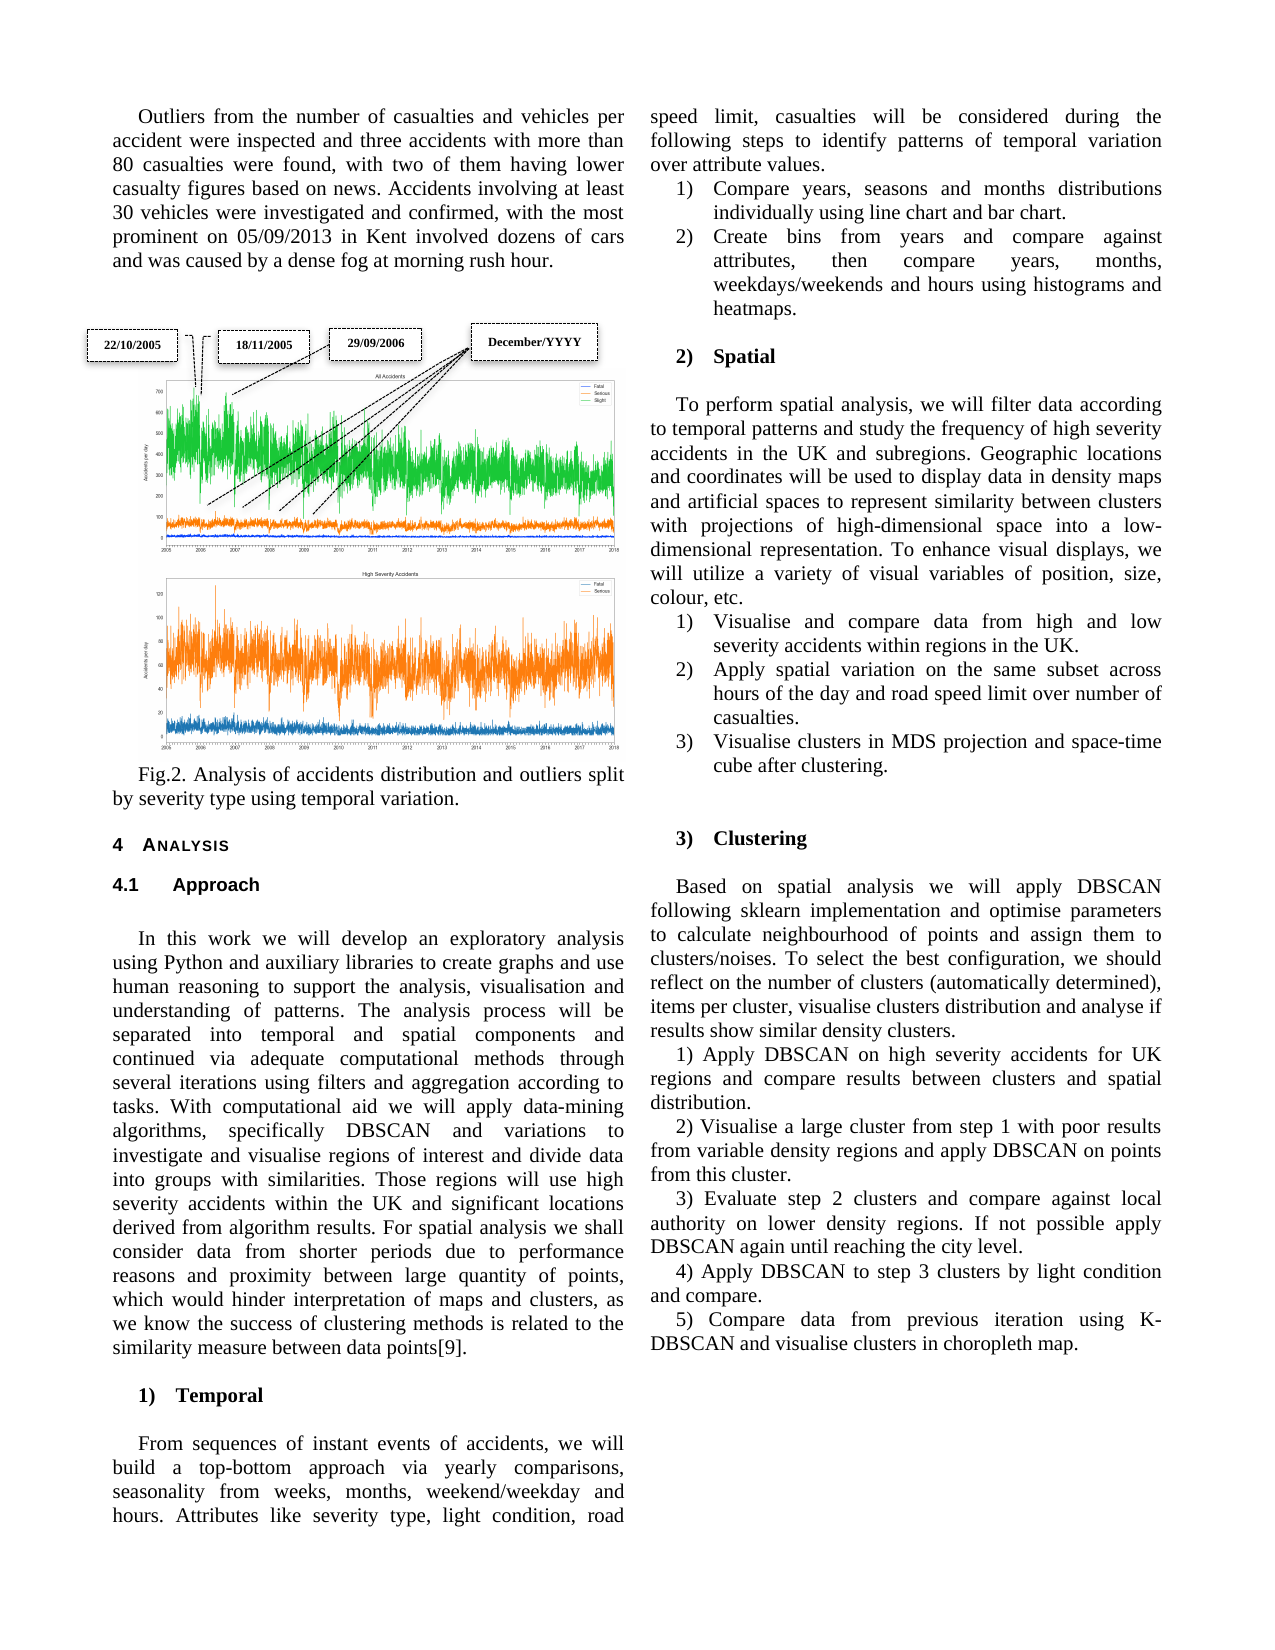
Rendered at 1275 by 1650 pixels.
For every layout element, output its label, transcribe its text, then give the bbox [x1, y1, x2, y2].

text 2) Visualise a large cluster from step 1 with poor results from variable density regions and apply DBSCAN on points from this cluster. [650, 1114, 1162, 1186]
text 4) Apply DBSCAN to step 3 clusters by light condition and compare. [650, 1258, 1162, 1307]
text From sequences of instant events of accidents, we will build a top-bottom approach via yearly comparisons, seasonality from weeks, months, weekend/weekday and hours. Attributes like severity type, light condition, road speed limit, casualties will be considered during the following steps to identify patterns of temporal variation over attribute values. [650, 103, 1162, 176]
text Based on spatial analysis we will apply DBSCAN following sklearn implementation and optimise parameters to calculate neighbourhood of points and assign them to clusters/noises. To select the best configuration, we should reflect on the number of clusters (automatically determined), items per cluster, visualise clusters distribution and analyse if results show similar density clusters. [650, 873, 1162, 1042]
text To perform spatial analysis, we will filter data according to temporal patterns and study the frequency of high severity accidents in the UK and subregions. Geographic locations and coordinates will be used to display data in density maps and artificial spaces to represent similarity between clusters with projections of high-dimensional space into a low-dimensional representation. To enhance visual displays, we will utilize a variety of visual variables of position, size, colour, etc. [650, 392, 1162, 609]
text 3) Evaluate step 2 clusters and compare against local authority on lower density regions. If not possible apply DBSCAN again until reaching the city level. [650, 1186, 1162, 1258]
list Visualise clusters in MDS projection and space-time cube after clustering. [676, 729, 1162, 777]
list Apply spatial variation on the same subset across hours of the day and road speed limit over number of casualties. [676, 657, 1162, 729]
list Temporal [138, 1383, 625, 1407]
subtitle Approach [112, 875, 625, 896]
list Spatial [676, 344, 1162, 368]
text 1) Apply DBSCAN on high severity accidents for UK regions and compare results between clusters and spatial distribution. [650, 1042, 1162, 1114]
subtitle Analysis [112, 835, 625, 856]
list Visualise and compare data from high and low severity accidents within regions in the UK. [676, 609, 1162, 657]
text Outliers from the number of casualties and vehicles per accident were inspected and three accidents with more than 80 casualties were found, with two of them having lower casualty figures based on news. Accidents involving at least 30 vehicles were investigated and confirmed, with the most prominent on 05/09/2013 in Kent involved dozens of cars and was caused by a dense fog at morning rush hour. [112, 103, 625, 272]
list Create bins from years and compare against attributes, then compare years, months, weekdays/weekends and hours using histograms and heatmaps. [676, 224, 1162, 320]
text Fig.2. Analysis of accidents distribution and outliers split by severity type using temporal variation. [112, 762, 625, 810]
text In this work we will develop an exploratory analysis using Python and auxiliary libraries to create graphs and use human reasoning to support the analysis, visualisation and understanding of patterns. The analysis process will be separated into temporal and spatial components and continued via adequate computational methods through several iterations using filters and aggregation according to tasks. With computational aid we will apply data-mining algorithms, specifically DBSCAN and variations to investigate and visualise regions of interest and divide data into groups with similarities. Those regions will use high severity accidents within the UK and significant locations derived from algorithm results. For spatial analysis we shall consider data from shorter periods due to performance reasons and proximity between large quantity of points, which would hinder interpretation of maps and clusters, as we know the success of clustering methods is related to the similarity measure between data points[9]. [112, 926, 625, 1359]
list Clustering [676, 825, 1162, 849]
picture [137, 368, 627, 762]
text From sequences of instant events of accidents, we will build a top-bottom approach via yearly comparisons, seasonality from weeks, months, weekend/weekday and hours. Attributes like severity type, light condition, road speed limit, casualties will be considered during the following steps to identify patterns of temporal variation over attribute values. [112, 1431, 625, 1527]
list Compare years, seasons and months distributions individually using line chart and bar chart. [676, 176, 1162, 224]
text 5) Compare data from previous iteration using K-DBSCAN and visualise clusters in choropleth map. [650, 1307, 1162, 1355]
